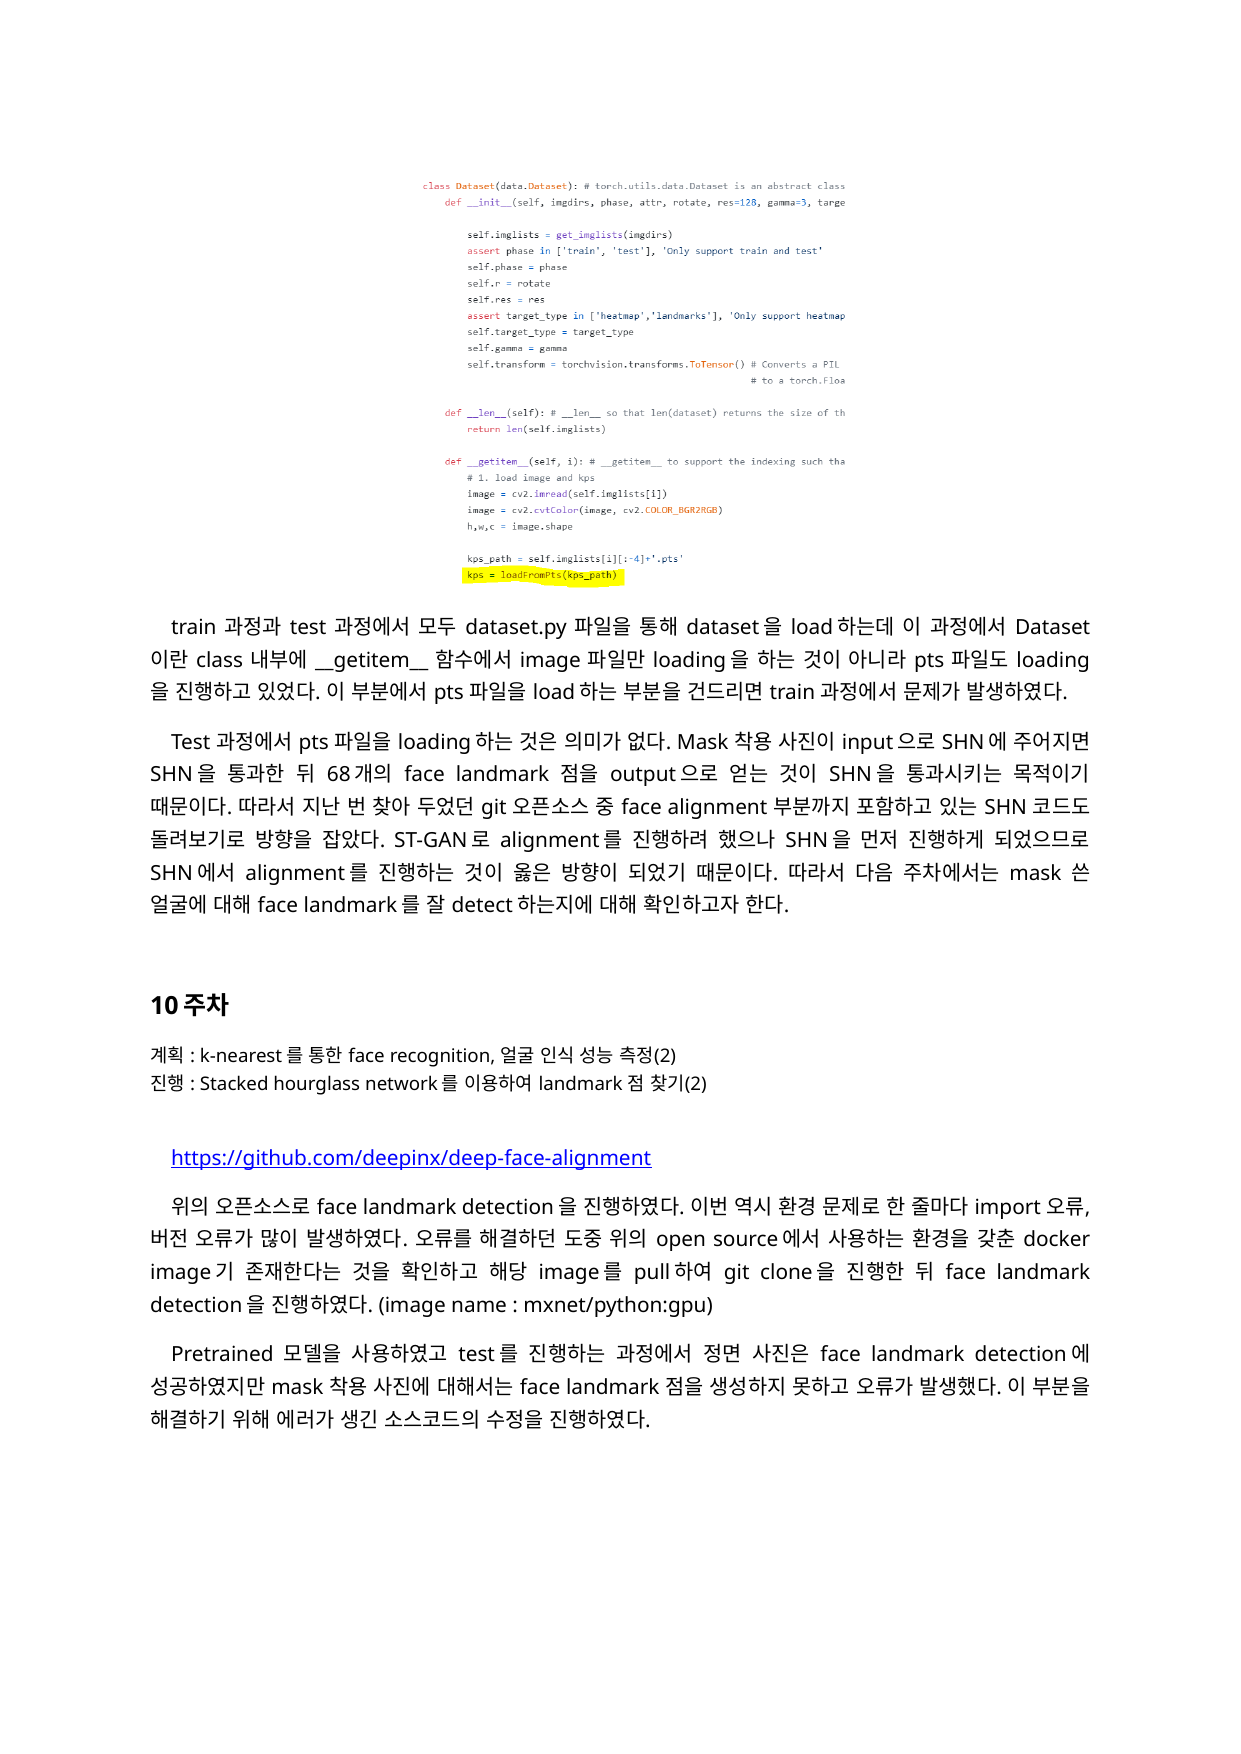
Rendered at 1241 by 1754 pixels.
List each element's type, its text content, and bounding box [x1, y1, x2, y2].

text 위의 오픈소스로 face landmark detection을 진행하였다. 이번 역시 환경 문제로 한 줄마다 import 오류, 버전 오류가 많이 발생하였다. 오류를 해결하던 도중 위의 open source에서 사용하는 환경을 갖춘 docker image기 존재한다는 것을 확인하고 해당 image를 pull하여 git clone을 진행한 뒤 face landmark detection을 진행하였다. (image name : mxnet/python:gpu) [150, 1190, 1090, 1318]
text Pretrained 모델을 사용하였고 test를 진행하는 과정에서 정면 사진은 face landmark detection에 성공하였지만 mask 착용 사진에 대해서는 face landmark 점을 생성하지 못하고 오류가 발생했다. 이 부분을 해결하기 위해 에러가 생긴 소스코드의 수정을 진행하였다. [150, 1337, 1090, 1433]
text Test 과정에서 pts 파일을 loading하는 것은 의미가 없다. Mask 착용 사진이 input으로 SHN에 주어지면 SHN을 통과한 뒤 68개의 face landmark 점을 output으로 얻는 것이 SHN을 통과시키는 목적이기 때문이다. 따라서 지난 번 찾아 두었던 git 오픈소스 중 face alignment 부분까지 포함하고 있는 SHN 코드도 돌려보기로 방향을 잡았다. ST-GAN로 alignment를 진행하려 했으나 SHN을 먼저 진행하게 되었으므로 SHN에서 alignment를 진행하는 것이 옳은 방향이 되었기 때문이다. 따라서 다음 주차에서는 mask 쓴 얼굴에 대해 face landmark를 잘 detect하는지에 대해 확인하고자 한다. [150, 725, 1090, 919]
picture [416, 177, 845, 592]
text 10주차 [150, 985, 1090, 1021]
text 계획 : k-nearest를 통한 face recognition, 얼굴 인식 성능 측정(2) [150, 1041, 1090, 1068]
text train 과정과 test 과정에서 모두 dataset.py 파일을 통해 dataset을 load하는데 이 과정에서 Dataset이란 class 내부에 __getitem__ 함수에서 image 파일만 loading을 하는 것이 아니라 pts 파일도 loading을 진행하고 있었다. 이 부분에서 pts 파일을 load하는 부분을 건드리면 train 과정에서 문제가 발생하였다. [150, 610, 1090, 706]
text 진행 : Stacked hourglass network를 이용하여 landmark 점 찾기(2) [150, 1068, 1090, 1095]
text https://github.com/deepinx/deep-face-alignment [150, 1143, 1090, 1171]
